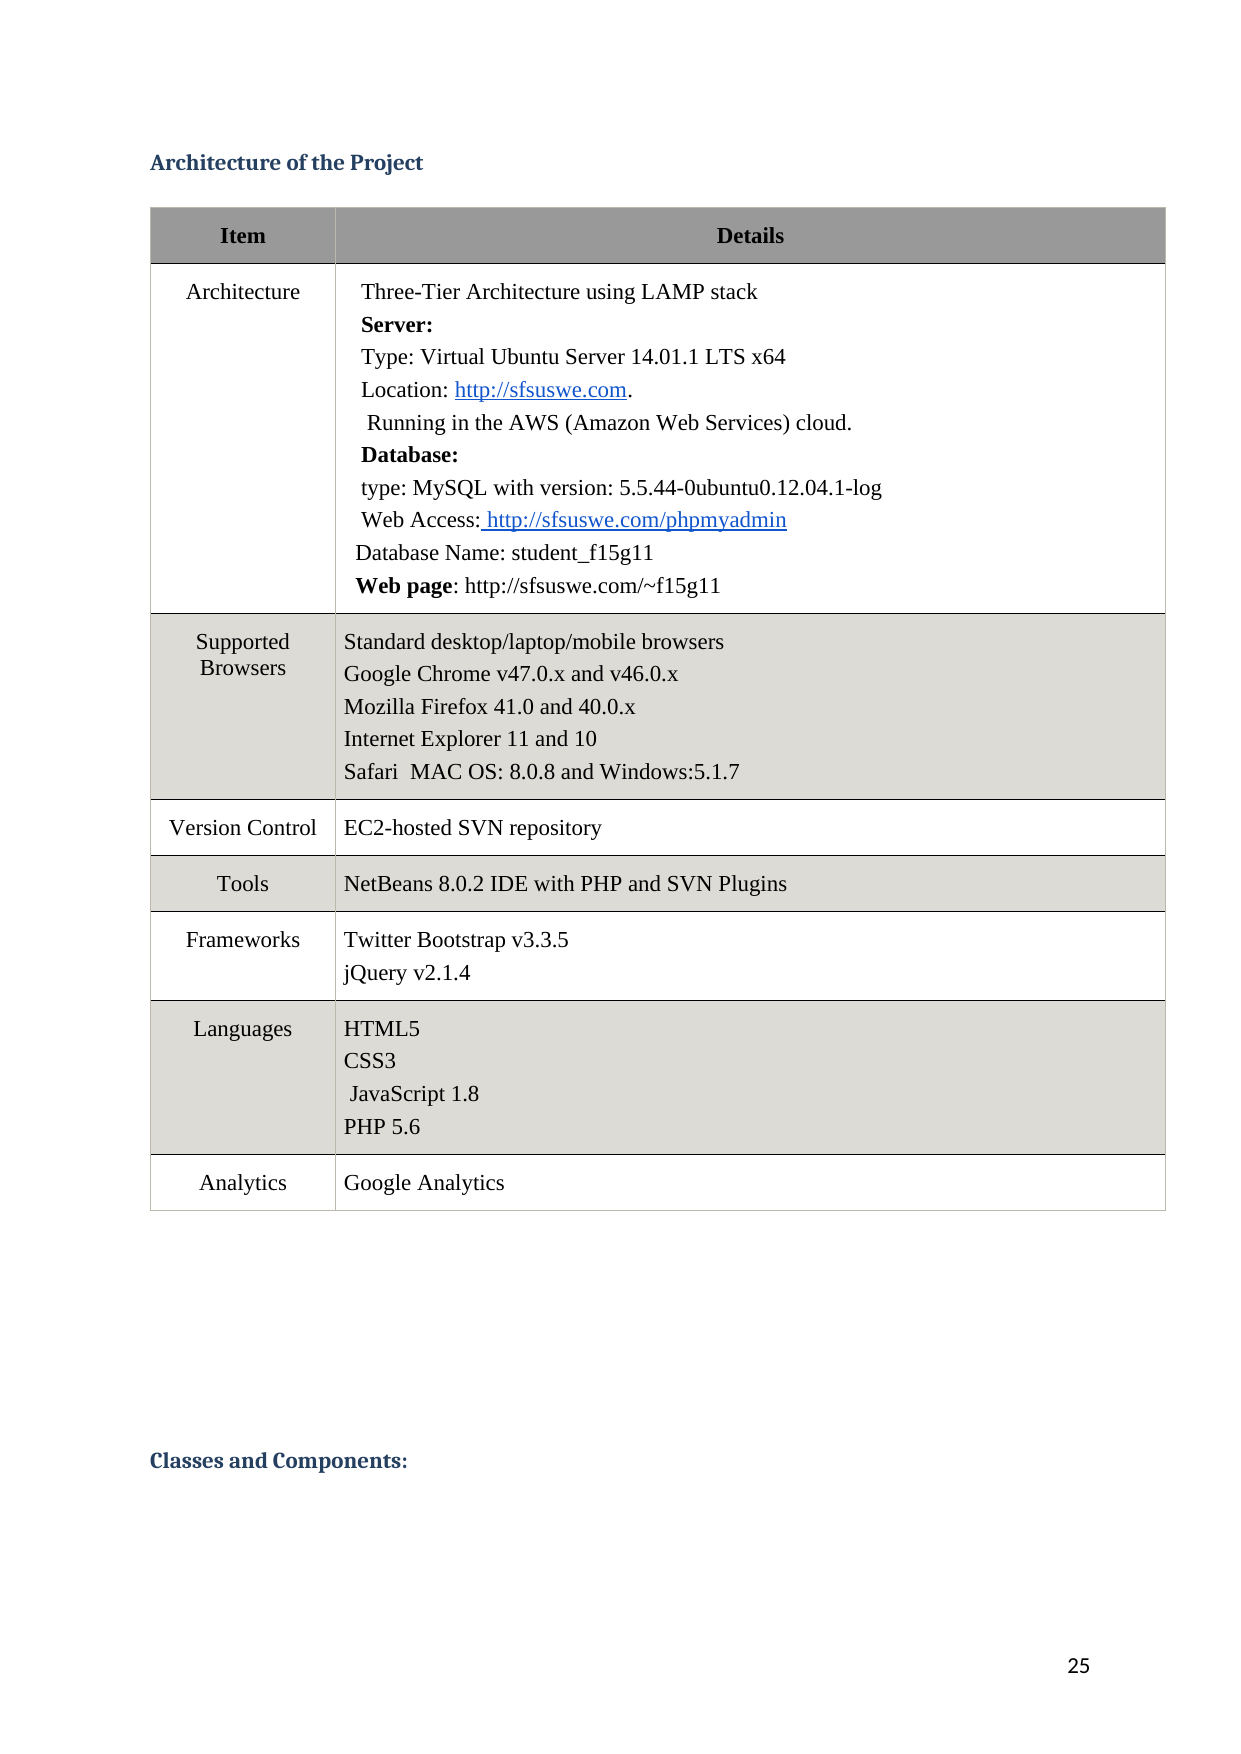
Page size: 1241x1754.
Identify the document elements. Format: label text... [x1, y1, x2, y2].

subtitle Classes and Components: [150, 1448, 1090, 1474]
table_cell EC2-hosted SVN repository [336, 800, 1165, 855]
table_cell Twitter Bootstrap v3.3.5 jQuery v2.1.4 [336, 912, 1165, 1000]
table_cell Supported Browsers [151, 614, 335, 799]
table_cell Version Control [151, 800, 335, 855]
table_cell Languages [151, 1001, 335, 1154]
table_cell NetBeans 8.0.2 IDE with PHP and SVN Plugins [336, 856, 1165, 911]
table_cell Standard desktop/laptop/mobile browsers Google Chrome v47.0.x and v46.0.x Mozilla Firefox 41.0 and 40.0.x Internet Explorer 11 and 10 Safari MAC OS: 8.0.8 and Windows:5.1.7 [336, 614, 1165, 799]
table_cell Frameworks [151, 912, 335, 1000]
table_cell Google Analytics [336, 1155, 1165, 1210]
table_cell Analytics [151, 1155, 335, 1210]
subtitle Architecture of the Project [150, 150, 1090, 176]
table_cell Tools [151, 856, 335, 911]
table_cell Three-Tier Architecture using LAMP stack Server: Type: Virtual Ubuntu Server 14.01.1 LTS x64 Location: http://sfsuswe.com. Running in the AWS (Amazon Web Services) cloud. Database: type: MySQL with version: 5.5.44-0ubuntu0.12.04.1-log Web Access: http://sfsuswe.com/phpmyadmin Database Name: student_f15g11 Web page: http://sfsuswe.com/~f15g11 [336, 264, 1165, 613]
table_header Item [151, 208, 335, 263]
table_cell HTML5 CSS3 JavaScript 1.8 PHP 5.6 [336, 1001, 1165, 1154]
table_header Details [336, 208, 1165, 263]
table_cell Architecture [151, 264, 335, 613]
